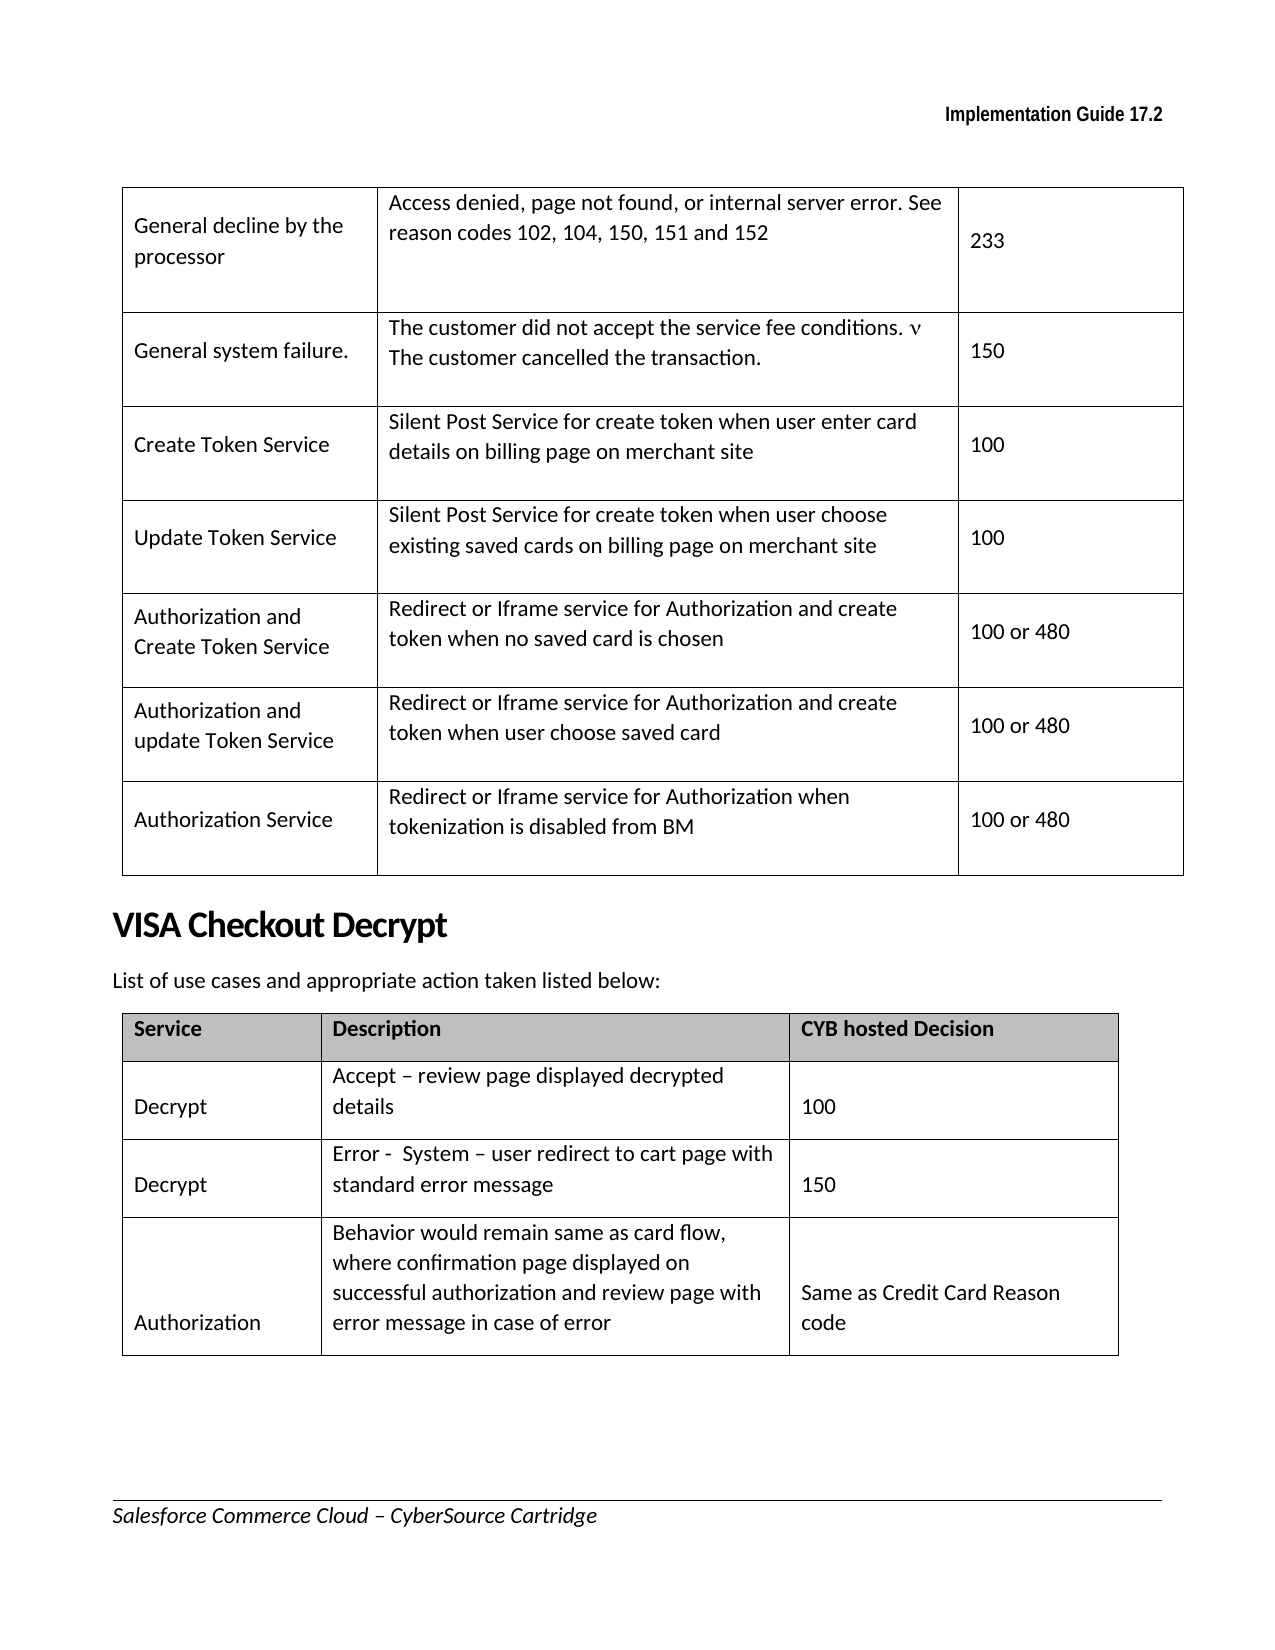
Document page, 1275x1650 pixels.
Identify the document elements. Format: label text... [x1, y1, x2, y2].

subtitle VISA Checkout Decrypt [112, 901, 1162, 946]
table_cell Accept – review page displayed decrypted details [322, 1062, 789, 1138]
table_cell Authorization and update Token Service [123, 688, 377, 781]
text List of use cases and appropriate action taken listed below: [112, 966, 1162, 994]
table_cell Authorization Service [123, 782, 377, 874]
table_cell 100 or 480 [959, 594, 1183, 687]
table_cell Decrypt [123, 1062, 321, 1138]
table_cell Authorization [123, 1218, 321, 1355]
table_cell 100 [959, 407, 1183, 499]
table_cell 100 [790, 1062, 1118, 1138]
table_cell General system failure. [123, 313, 377, 406]
table_cell Error - System – user redirect to cart page with standard error message [322, 1140, 789, 1217]
table_cell General decline by the processor [123, 188, 377, 312]
table_cell 100 [959, 501, 1183, 593]
table_cell Access denied, page not found, or internal server error. See reason codes 102, 104, 150, 151 and 152 [378, 188, 958, 312]
table_cell Authorization and Create Token Service [123, 594, 377, 687]
table_header CYB hosted Decision [790, 1014, 1118, 1061]
table_cell Silent Post Service for create token when user choose existing saved cards on billing page on merchant site [378, 501, 958, 593]
table_cell Behavior would remain same as card flow, where confirmation page displayed on successful authorization and review page with error message in case of error [322, 1218, 789, 1355]
table_cell The customer did not accept the service fee conditions. The customer cancelled the transaction. [378, 313, 958, 406]
table_cell Same as Credit Card Reason code [790, 1218, 1118, 1355]
table_cell 150 [790, 1140, 1118, 1217]
table_cell 150 [959, 313, 1183, 406]
table_header Description [322, 1014, 789, 1061]
table_cell Silent Post Service for create token when user enter card details on billing page on merchant site [378, 407, 958, 499]
table_header Service [123, 1014, 321, 1061]
table_cell Create Token Service [123, 407, 377, 499]
table_cell Redirect or Iframe service for Authorization and create token when no saved card is chosen [378, 594, 958, 687]
table_cell 100 or 480 [959, 688, 1183, 781]
table_cell Redirect or Iframe service for Authorization when tokenization is disabled from BM [378, 782, 958, 874]
table_cell Decrypt [123, 1140, 321, 1217]
table_cell Redirect or Iframe service for Authorization and create token when user choose saved card [378, 688, 958, 781]
table_cell 233 [959, 188, 1183, 312]
table_cell Update Token Service [123, 501, 377, 593]
table_cell 100 or 480 [959, 782, 1183, 874]
